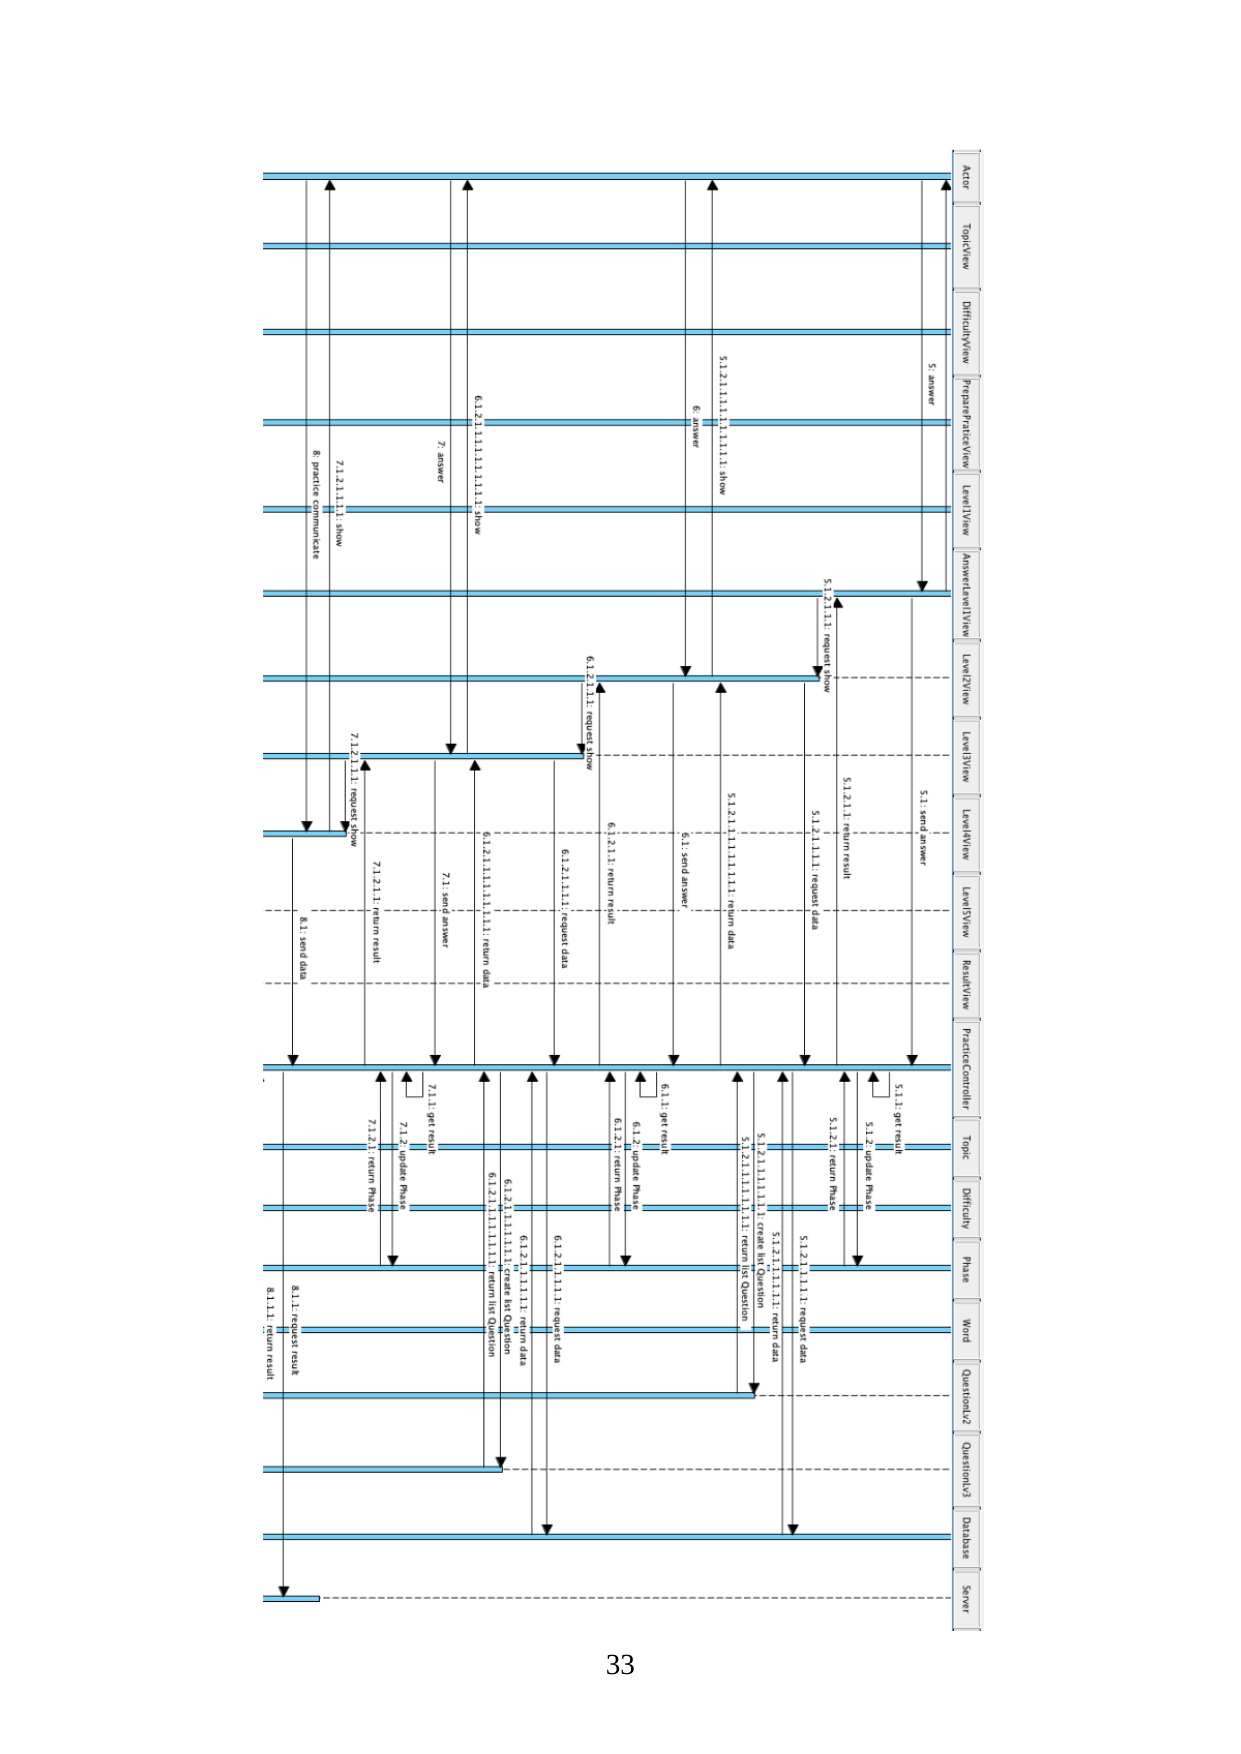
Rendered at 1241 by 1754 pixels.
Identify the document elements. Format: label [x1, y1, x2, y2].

picture [263, 151, 984, 1630]
